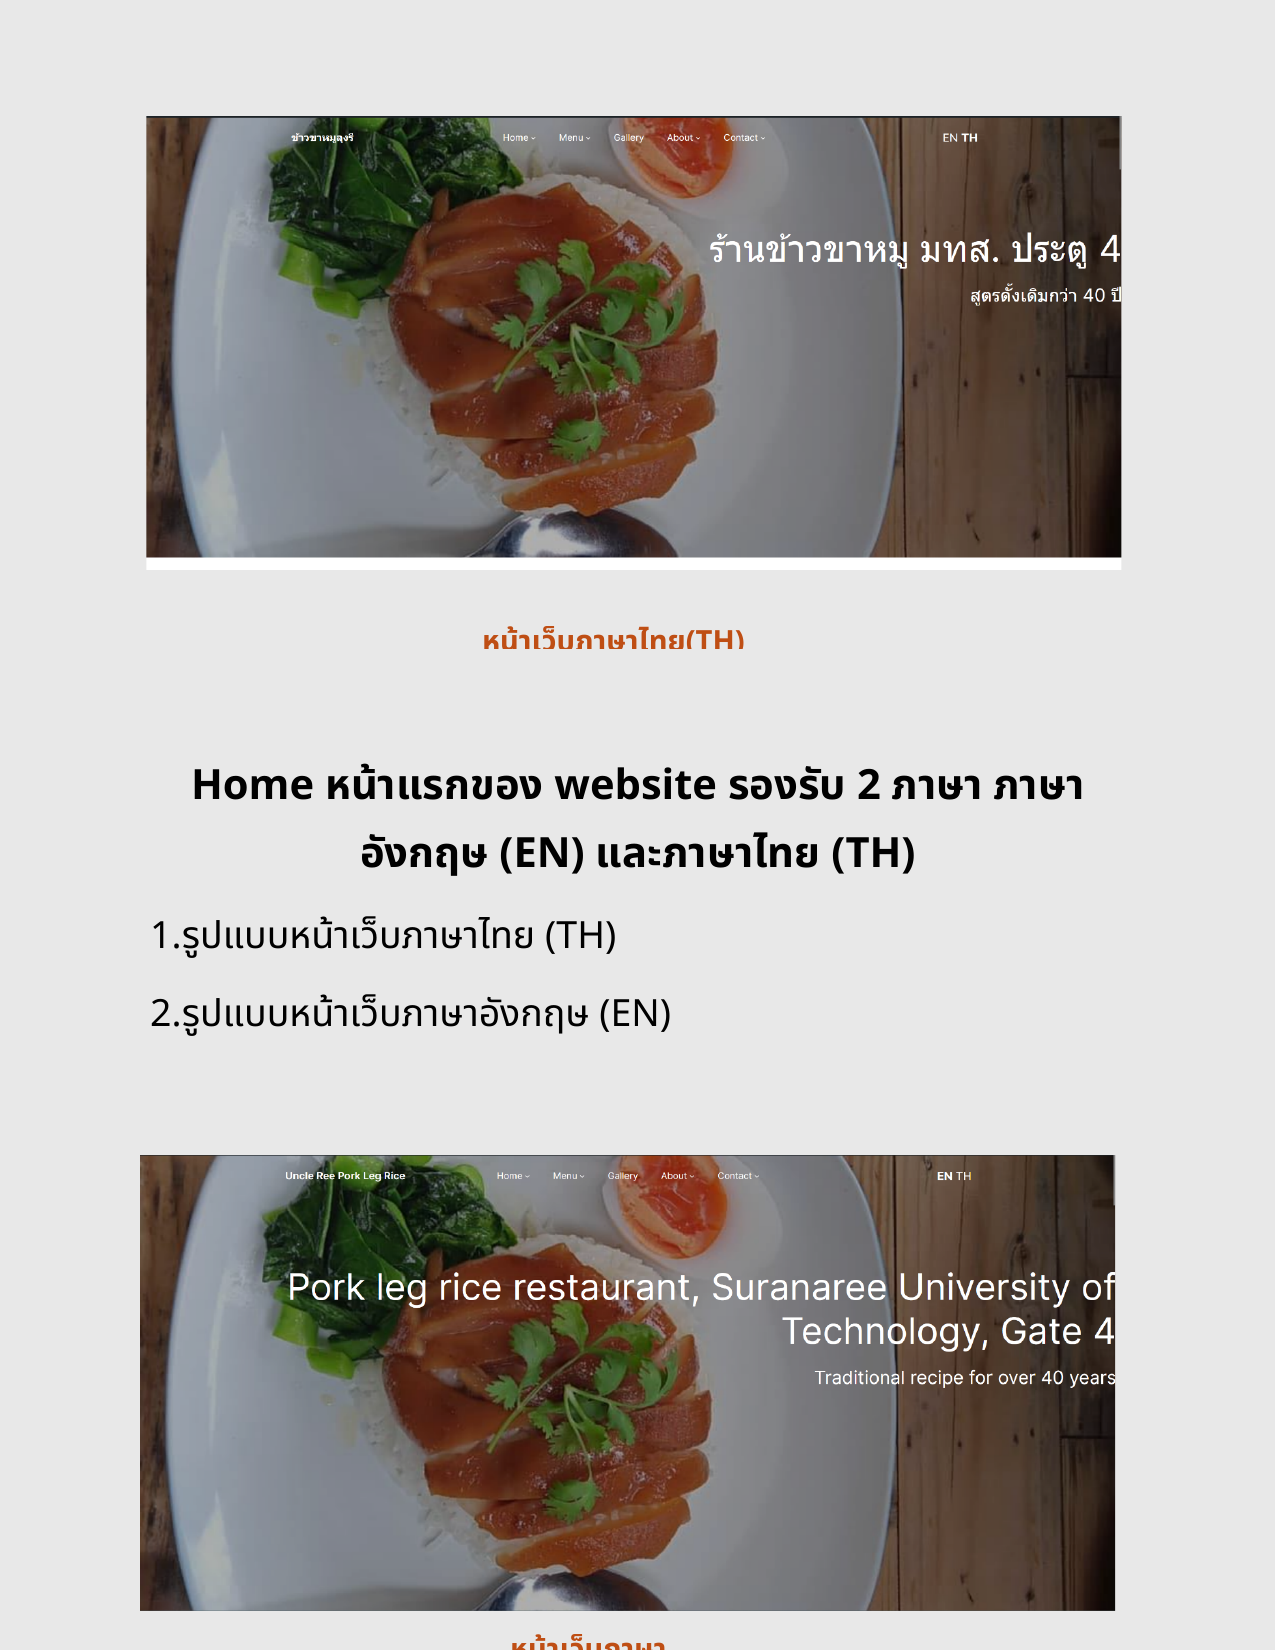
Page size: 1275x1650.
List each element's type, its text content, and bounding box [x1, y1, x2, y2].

text Home หน้าแรกของ website รองรับ 2 ภาษา ภาษาอังกฤษ (EN) และภาษาไทย (TH) [150, 755, 1125, 887]
text 2.รูปแบบหน้าเว็บภาษาอังกฤษ (EN) [150, 986, 1125, 1043]
text 1.รูปแบบหน้าเว็บภาษาไทย (TH) [150, 908, 1125, 965]
picture [140, 1155, 1116, 1611]
picture [146, 116, 1122, 570]
